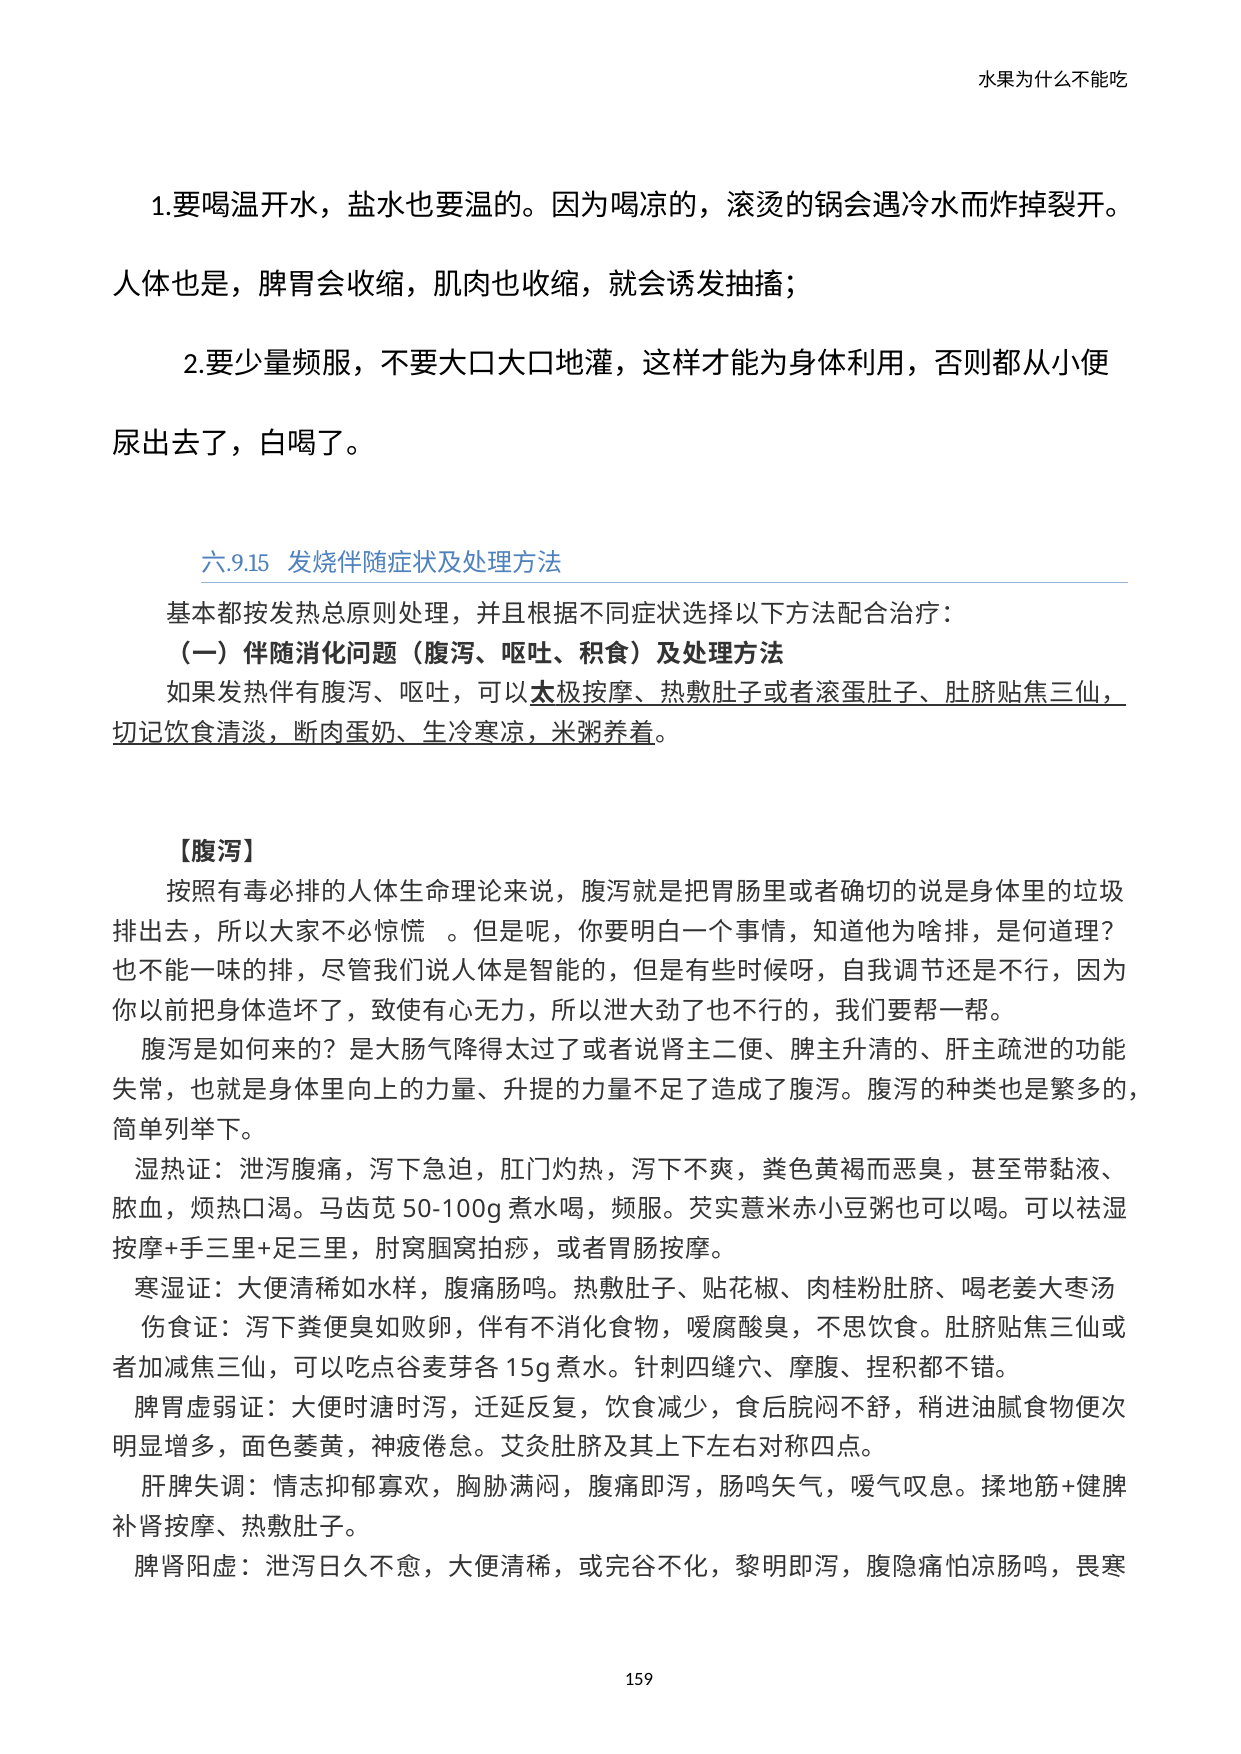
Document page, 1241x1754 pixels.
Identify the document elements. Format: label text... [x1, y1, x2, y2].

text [112, 869, 1128, 1584]
subtitle 发烧伴随症状及处理方法 [201, 541, 1128, 582]
text 【腹泻】 [112, 830, 1128, 869]
text 基本都按发热总原则处理，并且根据不同症状选择以下方法配合治疗： [112, 592, 1128, 631]
text 1.要喝温开水，盐水也要温的。因为喝凉的，滚烫的锅会遇冷水而炸掉裂开。人体也是，脾胃会收缩，肌肉也收缩，就会诱发抽搐； [112, 163, 1128, 321]
text 如果发热伴有腹泻、呕吐，可以太极按摩、热敷肚子或者滚蛋肚子、肚脐贴焦三仙，切记饮食清淡，断肉蛋奶、生冷寒凉，米粥养着。 [112, 671, 1128, 751]
text 2.要少量频服，不要大口大口地灌，这样才能为身体利用，否则都从小便尿出去了，白喝了。 [112, 321, 1128, 480]
text （一）伴随消化问题（腹泻、呕吐、积食）及处理方法 [112, 631, 1128, 671]
